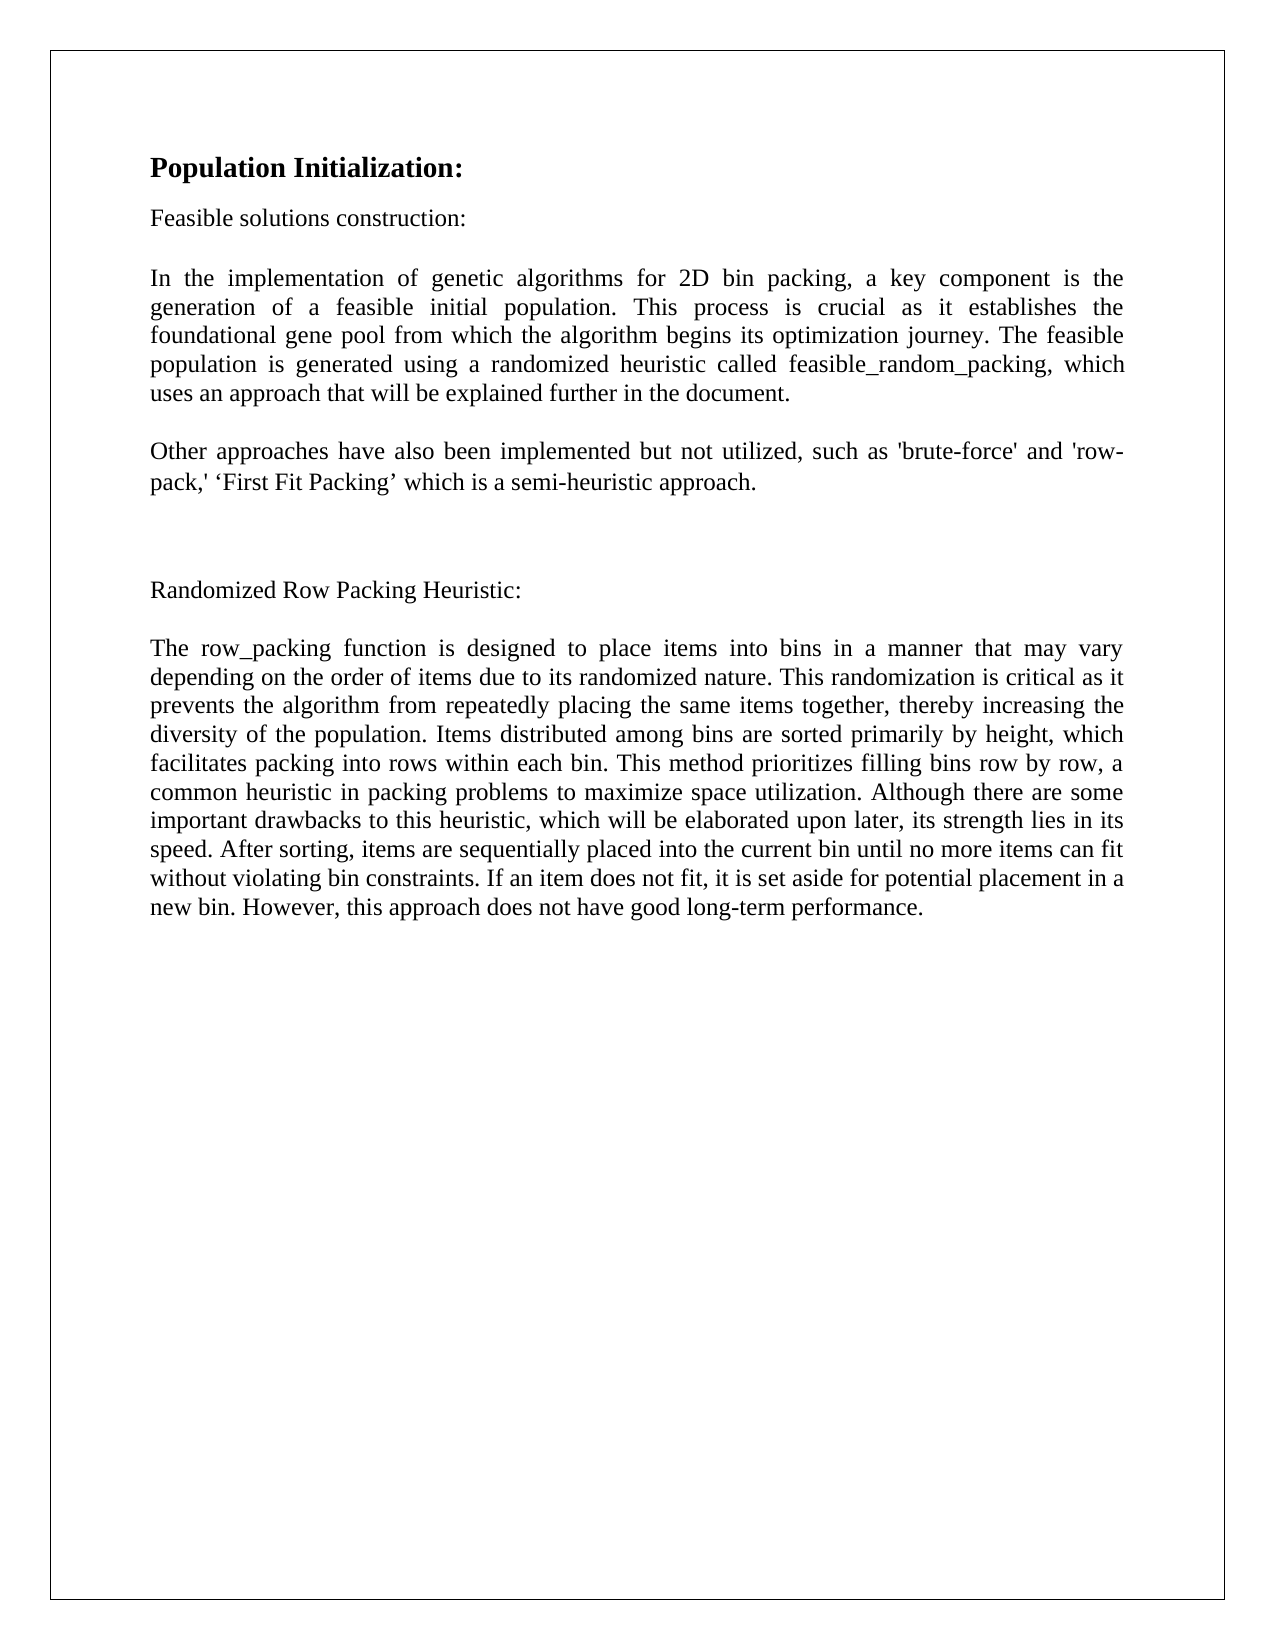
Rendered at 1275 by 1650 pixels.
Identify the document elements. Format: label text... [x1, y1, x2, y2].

text Population Initialization: [150, 150, 1125, 183]
text In the implementation of genetic algorithms for 2D bin packing, a key component is the generation of a feasible initial population. This process is crucial as it establishes the foundational gene pool from which the algorithm begins its optimization journey. The feasible population is generated using a randomized heuristic called feasible_random_packing, which uses an approach that will be explained further in the document. [150, 263, 1125, 407]
text Feasible solutions construction: [150, 203, 1125, 232]
text The row_packing function is designed to place items into bins in a manner that may vary depending on the order of items due to its randomized nature. This randomization is critical as it prevents the algorithm from repeatedly placing the same items together, thereby increasing the diversity of the population. Items distributed among bins are sorted primarily by height, which facilitates packing into rows within each bin. This method prioritizes filling bins row by row, a common heuristic in packing problems to maximize space utilization. Although there are some important drawbacks to this heuristic, which will be elaborated upon later, its strength lies in its speed. After sorting, items are sequentially placed into the current bin until no more items can fit without violating bin constraints. If an item does not fit, it is set aside for potential placement in a new bin. However, this approach does not have good long-term performance. [150, 633, 1125, 920]
text Randomized Row Packing Heuristic: [150, 575, 1125, 604]
text Other approaches have also been implemented but not utilized, such as 'brute-force' and 'row-pack,' ‘First Fit Packing’ which is a semi-heuristic approach. [150, 436, 1125, 496]
